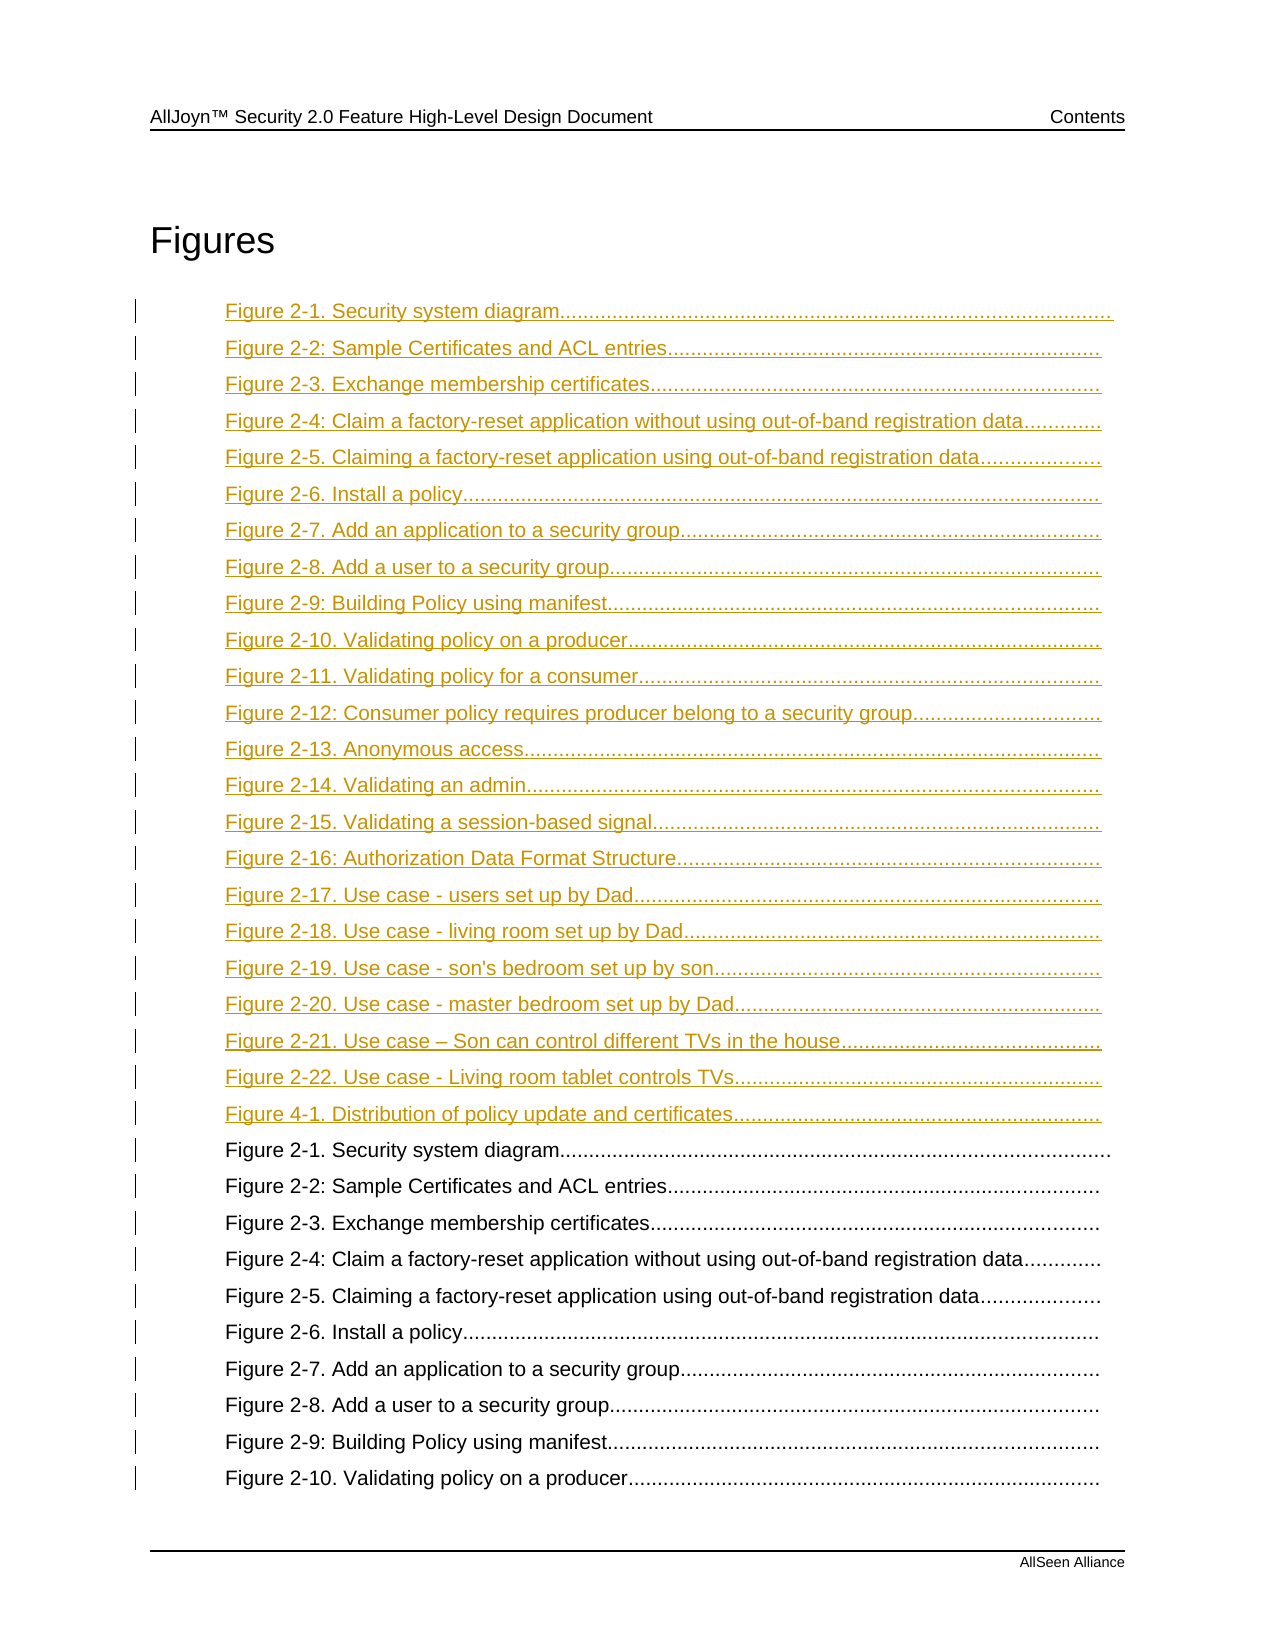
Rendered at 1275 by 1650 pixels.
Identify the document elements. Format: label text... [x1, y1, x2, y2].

text Figures [150, 219, 1125, 262]
